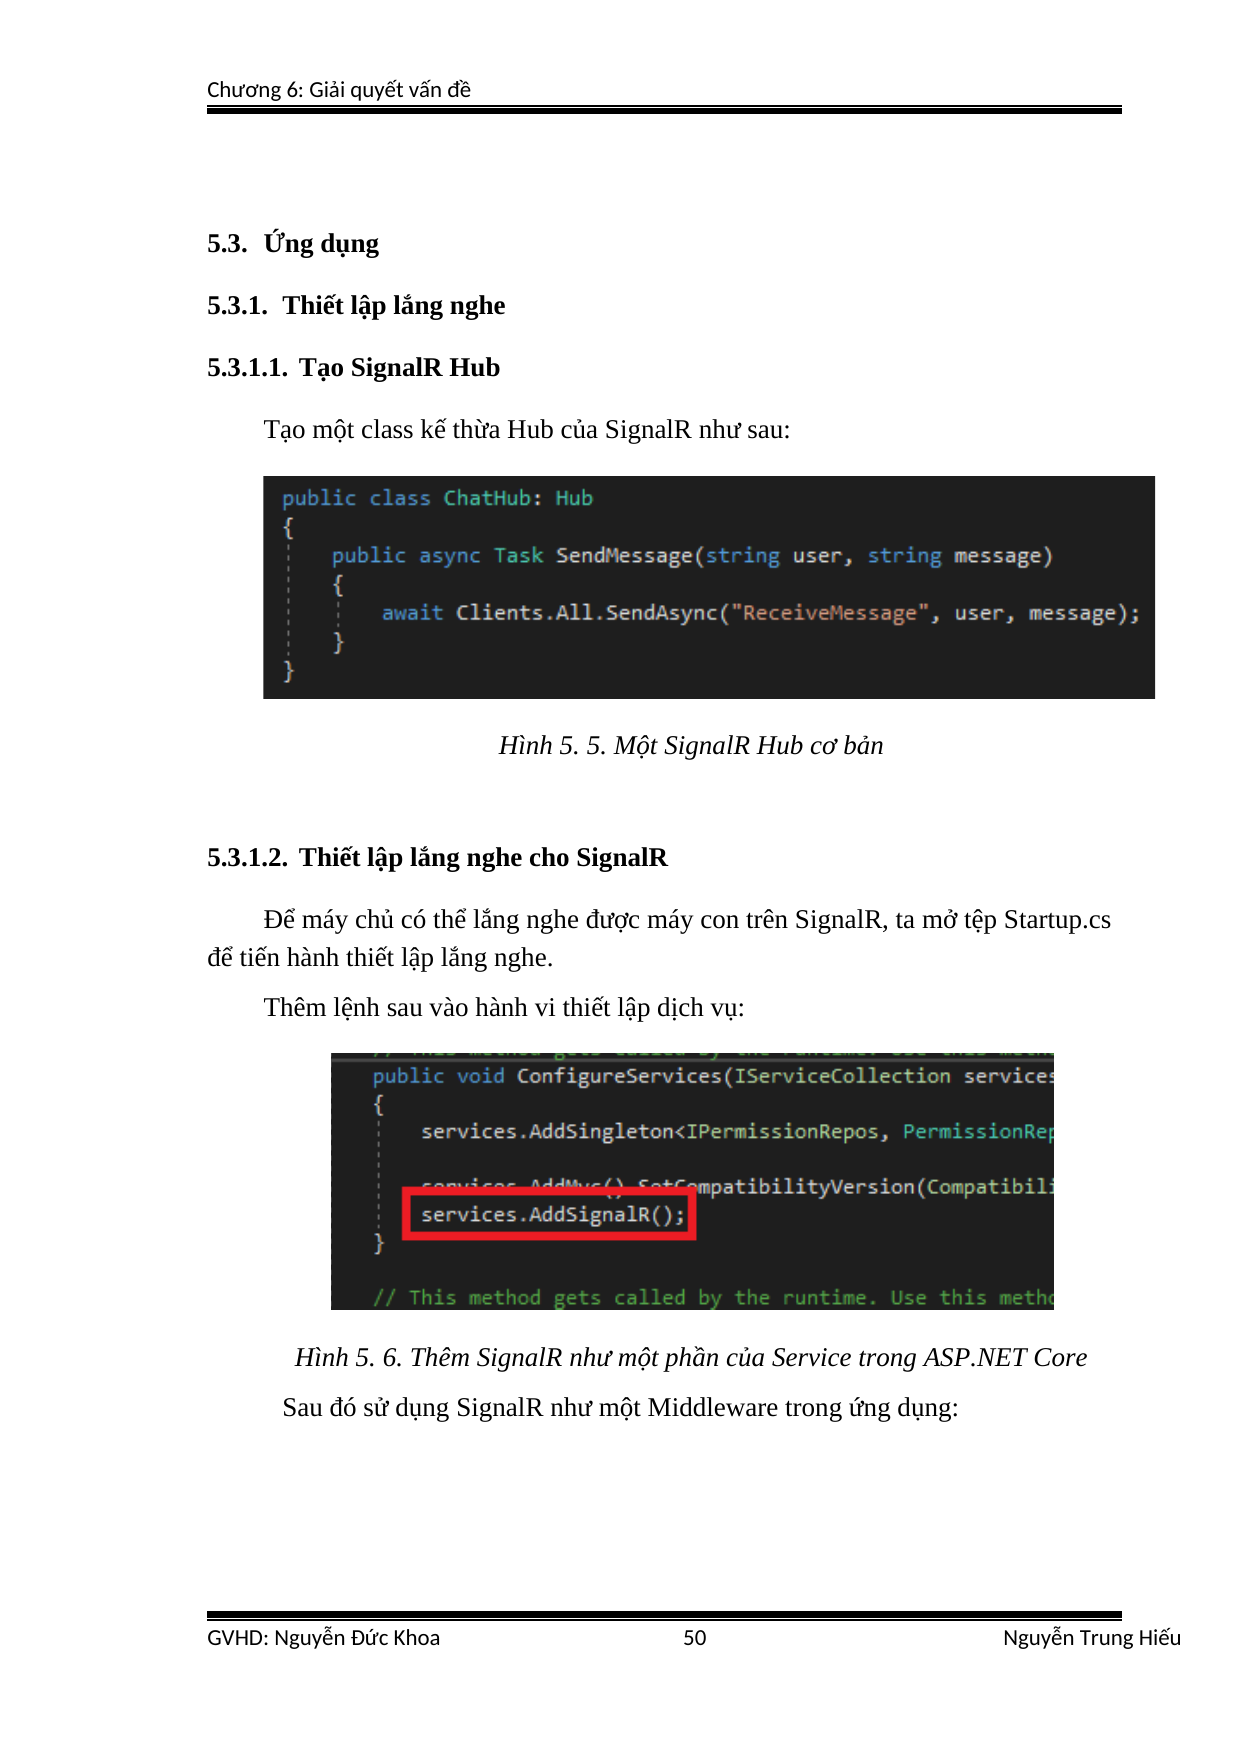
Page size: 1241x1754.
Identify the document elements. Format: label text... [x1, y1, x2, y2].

picture [331, 1053, 1054, 1310]
list Thiết lập lắng nghe cho SignalR [207, 841, 1122, 872]
text Sau đó sử dụng SignalR như một Middleware trong ứng dụng: [207, 1391, 1122, 1422]
text Để máy chủ có thể lắng nghe được máy con trên SignalR, ta mở tệp Startup.cs để tiến hành thiết lập lắng nghe. [207, 904, 1122, 972]
list Tạo SignalR Hub [207, 351, 1122, 382]
text Thêm lệnh sau vào hành vi thiết lập dịch vụ: [207, 991, 1122, 1022]
picture [263, 476, 1155, 699]
list Ứng dụng [207, 227, 1122, 258]
list Thiết lập lắng nghe [207, 289, 1122, 320]
text Tạo một class kế thừa Hub của SignalR như sau: [207, 414, 1122, 445]
